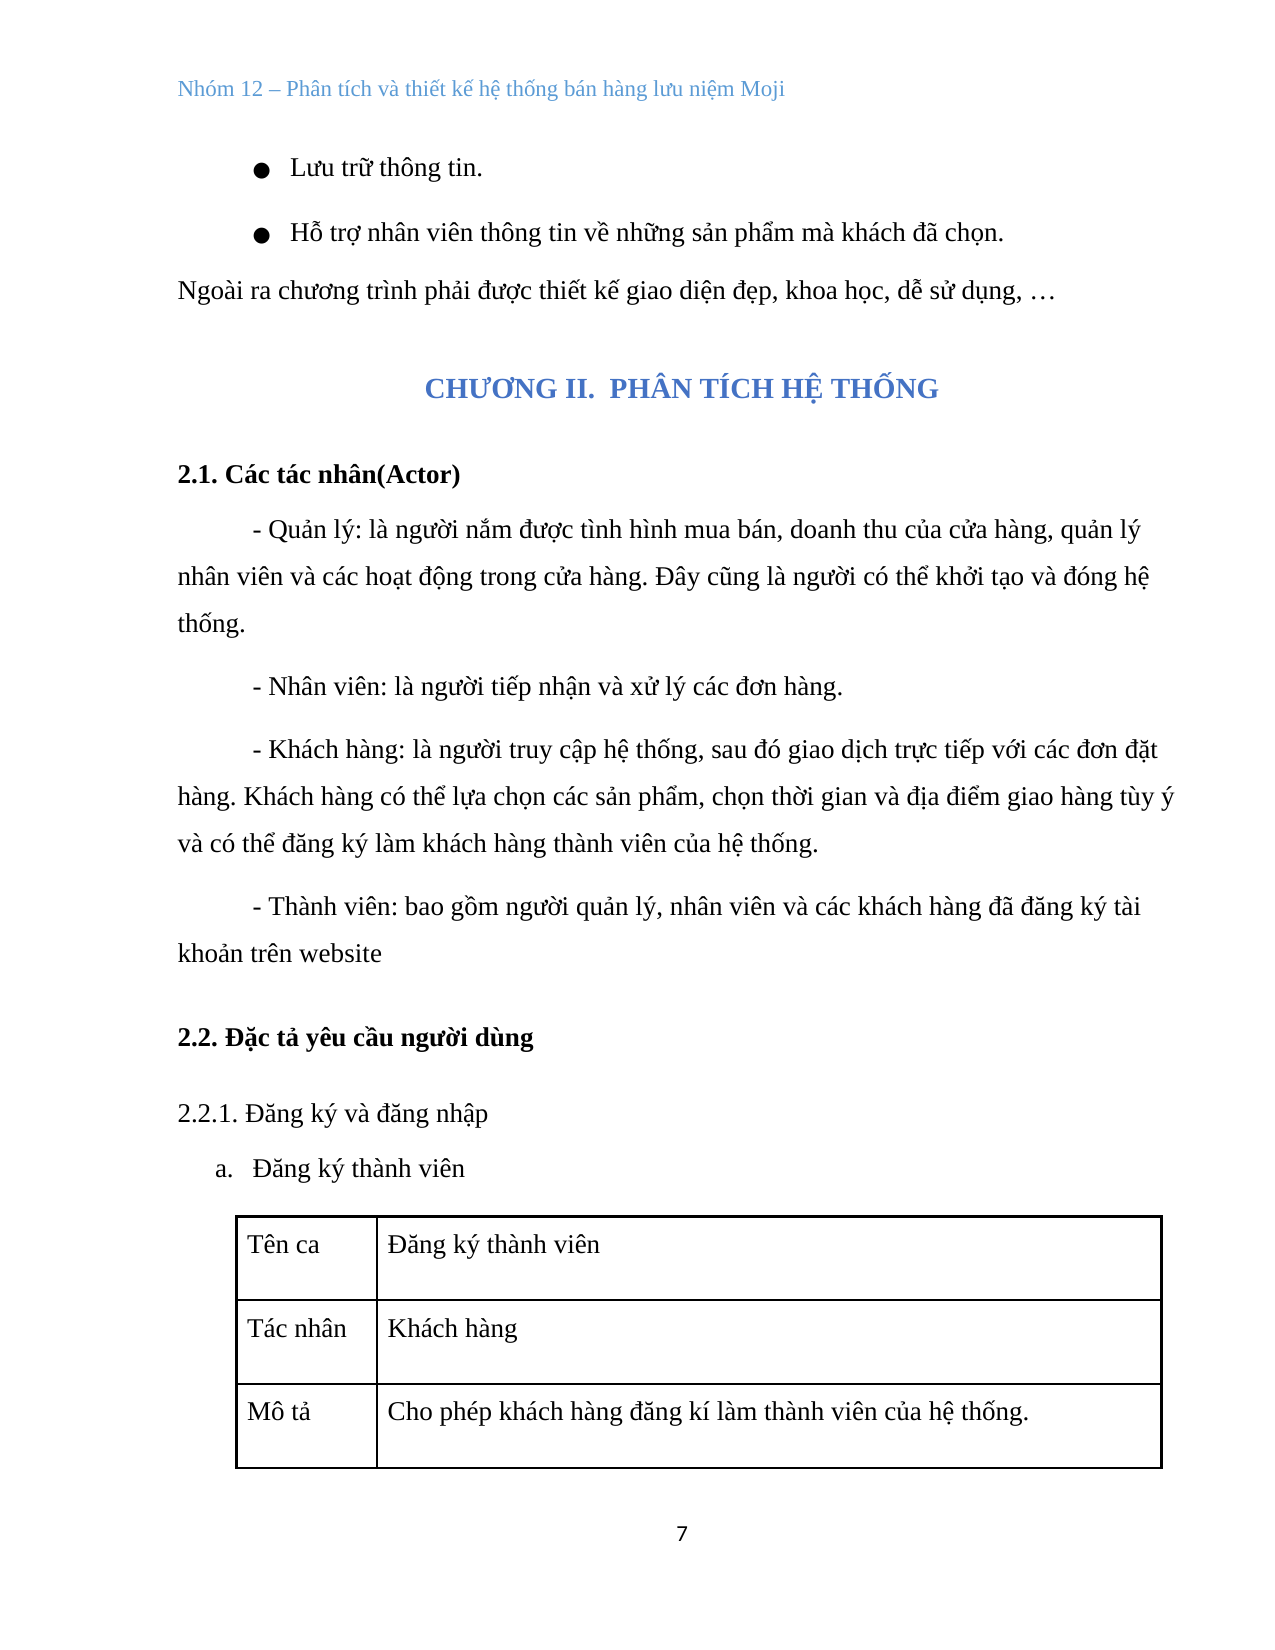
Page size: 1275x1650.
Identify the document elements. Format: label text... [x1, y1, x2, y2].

list Đăng ký thành viên [215, 1152, 1186, 1183]
table_cell Khách hàng [378, 1301, 1160, 1383]
table_header Đăng ký thành viên [378, 1218, 1160, 1299]
subtitle CHƯƠNG II. PHÂN TÍCH HỆ THỐNG [177, 371, 1186, 404]
table_cell Tác nhân [238, 1301, 376, 1383]
text - Khách hàng: là người truy cập hệ thống, sau đó giao dịch trực tiếp với các đơn đặt hàng. Khách hàng có thể lựa chọn các sản phẩm, chọn thời gian và địa điểm giao hàng tùy ý và có thể đăng ký làm khách hàng thành viên của hệ thống. [177, 734, 1186, 858]
text Ngoài ra chương trình phải được thiết kế giao diện đẹp, khoa học, dễ sử dụng, … [177, 274, 1186, 305]
table_cell Mô tả [238, 1385, 376, 1467]
text - Thành viên: bao gồm người quản lý, nhân viên và các khách hàng đã đăng ký tài khoản trên website [177, 890, 1186, 968]
table_header Tên ca [238, 1218, 376, 1299]
subtitle 2.2. Đặc tả yêu cầu người dùng [177, 1021, 1186, 1052]
subtitle 2.2.1. Đăng ký và đăng nhập [177, 1097, 1186, 1128]
list Lưu trữ thông tin. [252, 146, 1186, 189]
subtitle 2.1. Các tác nhân(Actor) [177, 459, 1186, 490]
text - Nhân viên: là người tiếp nhận và xử lý các đơn hàng. [177, 670, 1186, 701]
list Hỗ trợ nhân viên thông tin về những sản phẩm mà khách đã chọn. [252, 210, 1186, 253]
text - Quản lý: là người nắm được tình hình mua bán, doanh thu của cửa hàng, quản lý nhân viên và các hoạt động trong cửa hàng. Đây cũng là người có thể khởi tạo và đóng hệ thống. [177, 514, 1186, 638]
table_cell Cho phép khách hàng đăng kí làm thành viên của hệ thống. [378, 1385, 1160, 1467]
